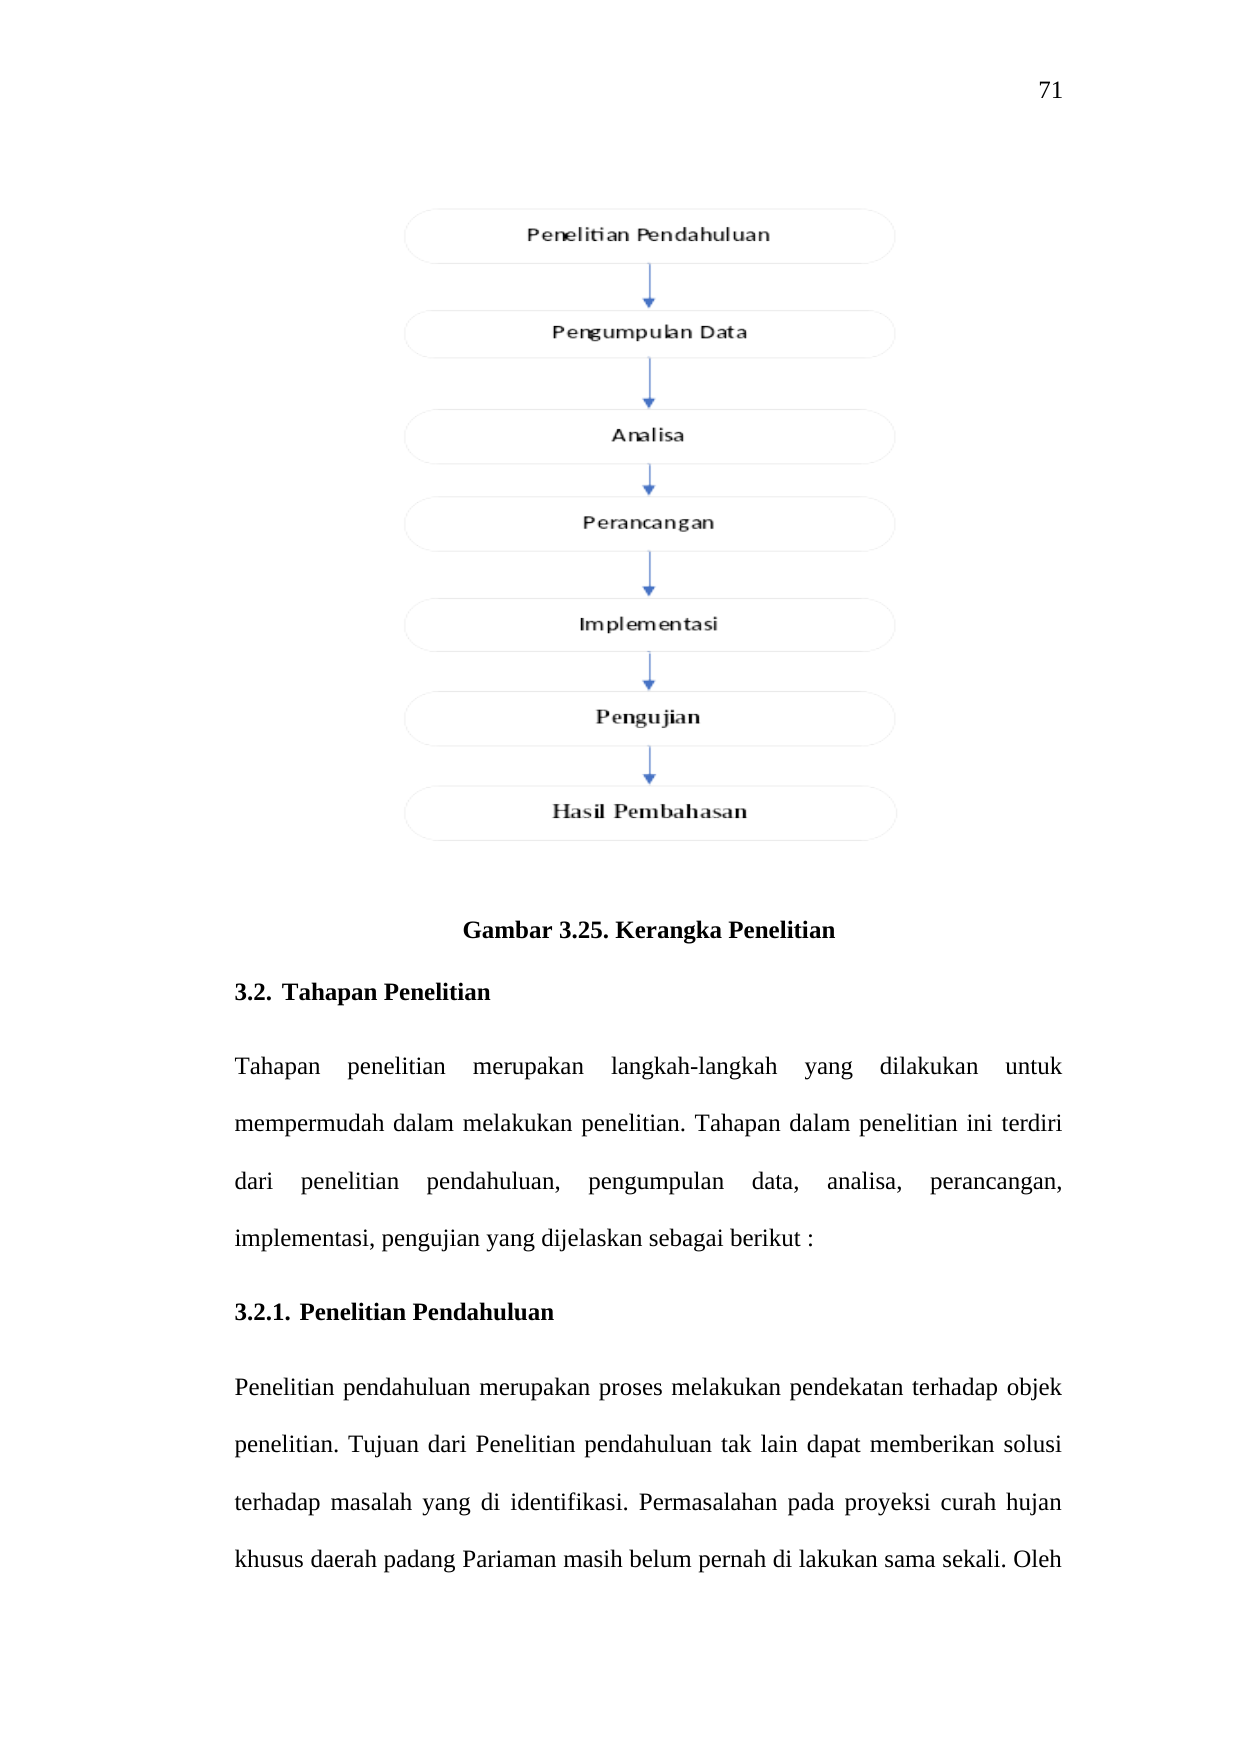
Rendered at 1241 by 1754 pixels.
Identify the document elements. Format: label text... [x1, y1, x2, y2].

subtitle Penelitian Pendahuluan [234, 1297, 1063, 1326]
text Tahapan penelitian merupakan langkah-langkah yang dilakukan untuk mempermudah dalam melakukan penelitian. Tahapan dalam penelitian ini terdiri dari penelitian pendahuluan, pengumpulan data, analisa, perancangan, implementasi, pengujian yang dijelaskan sebagai berikut : [234, 1051, 1063, 1252]
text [234, 1372, 1063, 1573]
subtitle Tahapan Penelitian [234, 977, 1063, 1005]
